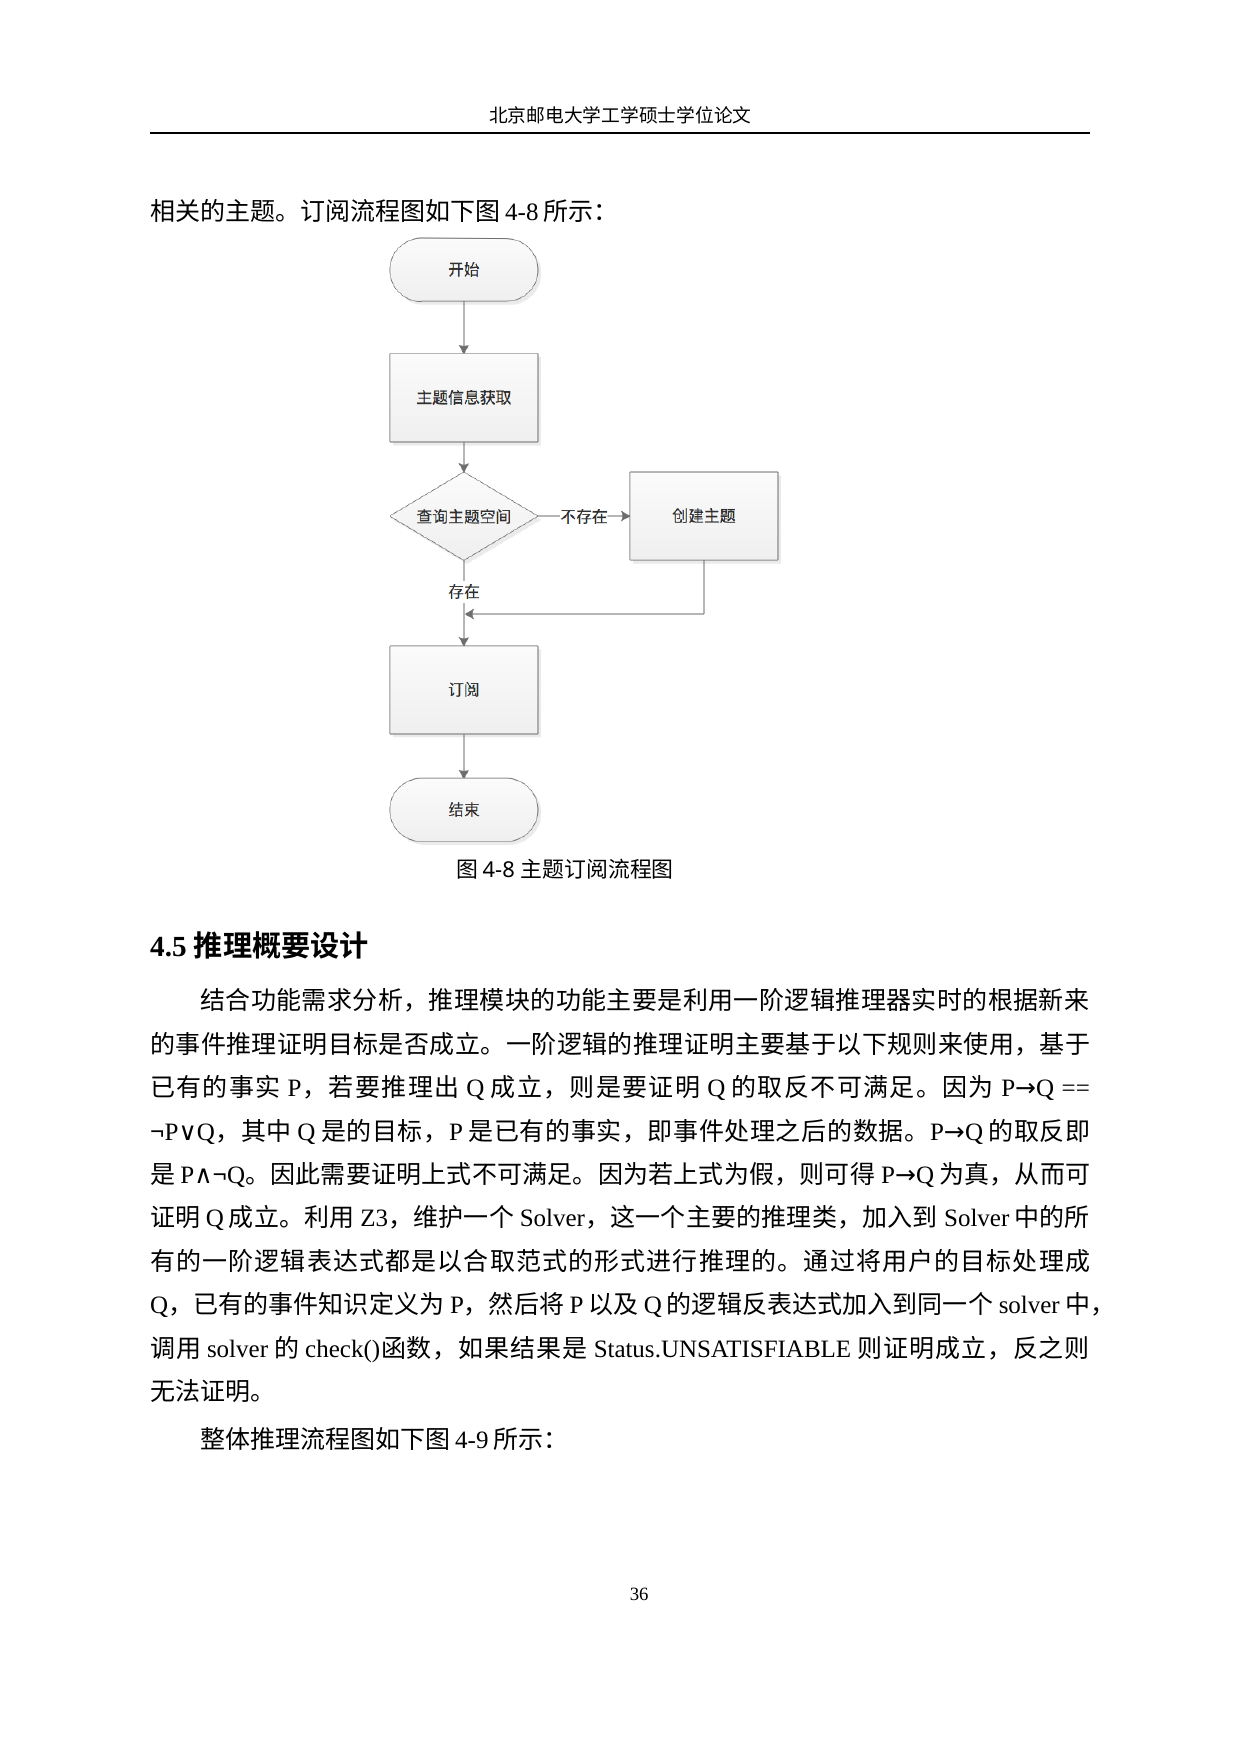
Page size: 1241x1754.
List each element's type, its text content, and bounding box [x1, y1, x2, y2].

picture [300, 229, 788, 853]
text 图4-8 主题订阅流程图 [412, 852, 1090, 884]
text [150, 187, 1090, 229]
subtitle 4.5 推理概要设计 [150, 923, 1090, 964]
text 整体推理流程图如下图4-9所示： [150, 1415, 1090, 1457]
text 结合功能需求分析，推理模块的功能主要是利用一阶逻辑推理器实时的根据新来的事件推理证明目标是否成立。一阶逻辑的推理证明主要基于以下规则来使用，基于已有的事实P，若要推理出Q成立，则是要证明Q的取反不可满足。因为P→Q == ¬P∨Q，其中Q是的目标，P是已有的事实，即事件处理之后的数据。P→Q的取反即是P∧¬Q。因此需要证明上式不可满足。因为若上式为假，则可得P→Q为真，从而可证明Q成立。利用Z3，维护一个Solver，这一个主要的推理类，加入到Solver中的所有的一阶逻辑表达式都是以合取范式的形式进行推理的。通过将用户的目标处理成Q，已有的事件知识定义为P，然后将P以及Q的逻辑反表达式加入到同一个solver中，调用solver的check()函数，如果结果是Status.UNSATISFIABLE则证明成立，反之则无法证明。 [150, 981, 1090, 1408]
